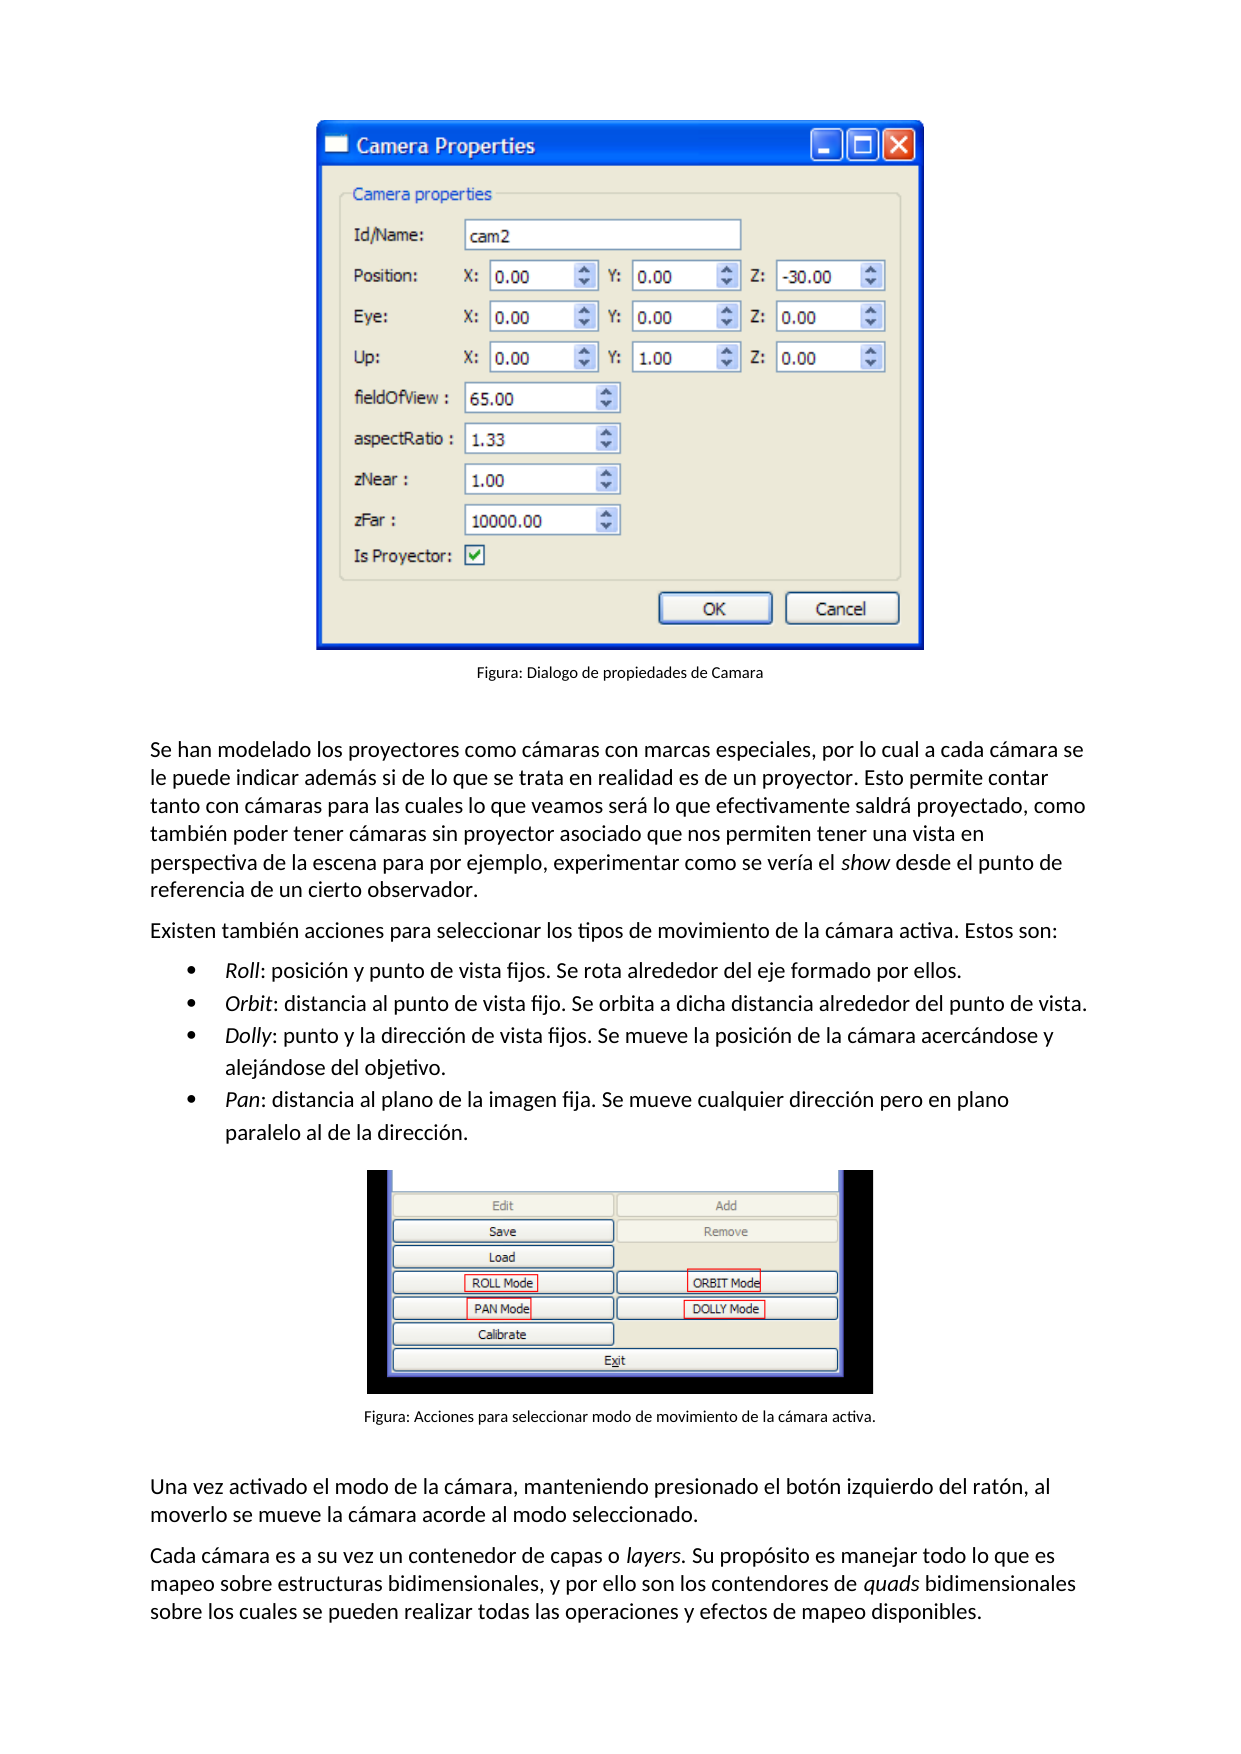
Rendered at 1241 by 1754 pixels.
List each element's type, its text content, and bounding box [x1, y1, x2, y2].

list Orbit: distancia al punto de vista fijo. Se orbita a dicha distancia alrededor del punto de vista. [187, 989, 1090, 1017]
picture [316, 120, 924, 650]
list Dolly: punto y la dirección de vista fijos. Se mueve la posición de la cámara acercándose y alejándose del objetivo. [187, 1021, 1090, 1081]
picture [367, 1170, 874, 1394]
text Una vez activado el modo de la cámara, manteniendo presionado el botón izquierdo del ratón, al moverlo se mueve la cámara acorde al modo seleccionado. [150, 1472, 1090, 1528]
list Pan: distancia al plano de la imagen fija. Se mueve cualquier dirección pero en plano paralelo al de la dirección. [187, 1085, 1090, 1146]
text Figura: Dialogo de propiedades de Camara [150, 662, 1090, 682]
list Roll: posición y punto de vista fijos. Se rota alrededor del eje formado por ellos. [187, 957, 1090, 985]
text Existen también acciones para seleccionar los tipos de movimiento de la cámara activa. Estos son: [150, 916, 1090, 944]
text Se han modelado los proyectores como cámaras con marcas especiales, por lo cual a cada cámara se le puede indicar además si de lo que se trata en realidad es de un proyector. Esto permite contar tanto con cámaras para las cuales lo que veamos será lo que efectivamente saldrá proyectado, como también poder tener cámaras sin proyector asociado que nos permiten tener una vista en perspectiva de la escena para por ejemplo, experimentar como se vería el show desde el punto de referencia de un cierto observador. [150, 736, 1090, 904]
text Cada cámara es a su vez un contenedor de capas o layers. Su propósito es manejar todo lo que es mapeo sobre estructuras bidimensionales, y por ello son los contendores de quads bidimensionales sobre los cuales se pueden realizar todas las operaciones y efectos de mapeo disponibles. [150, 1541, 1090, 1625]
text Figura: Acciones para seleccionar modo de movimiento de la cámara activa. [150, 1407, 1090, 1427]
